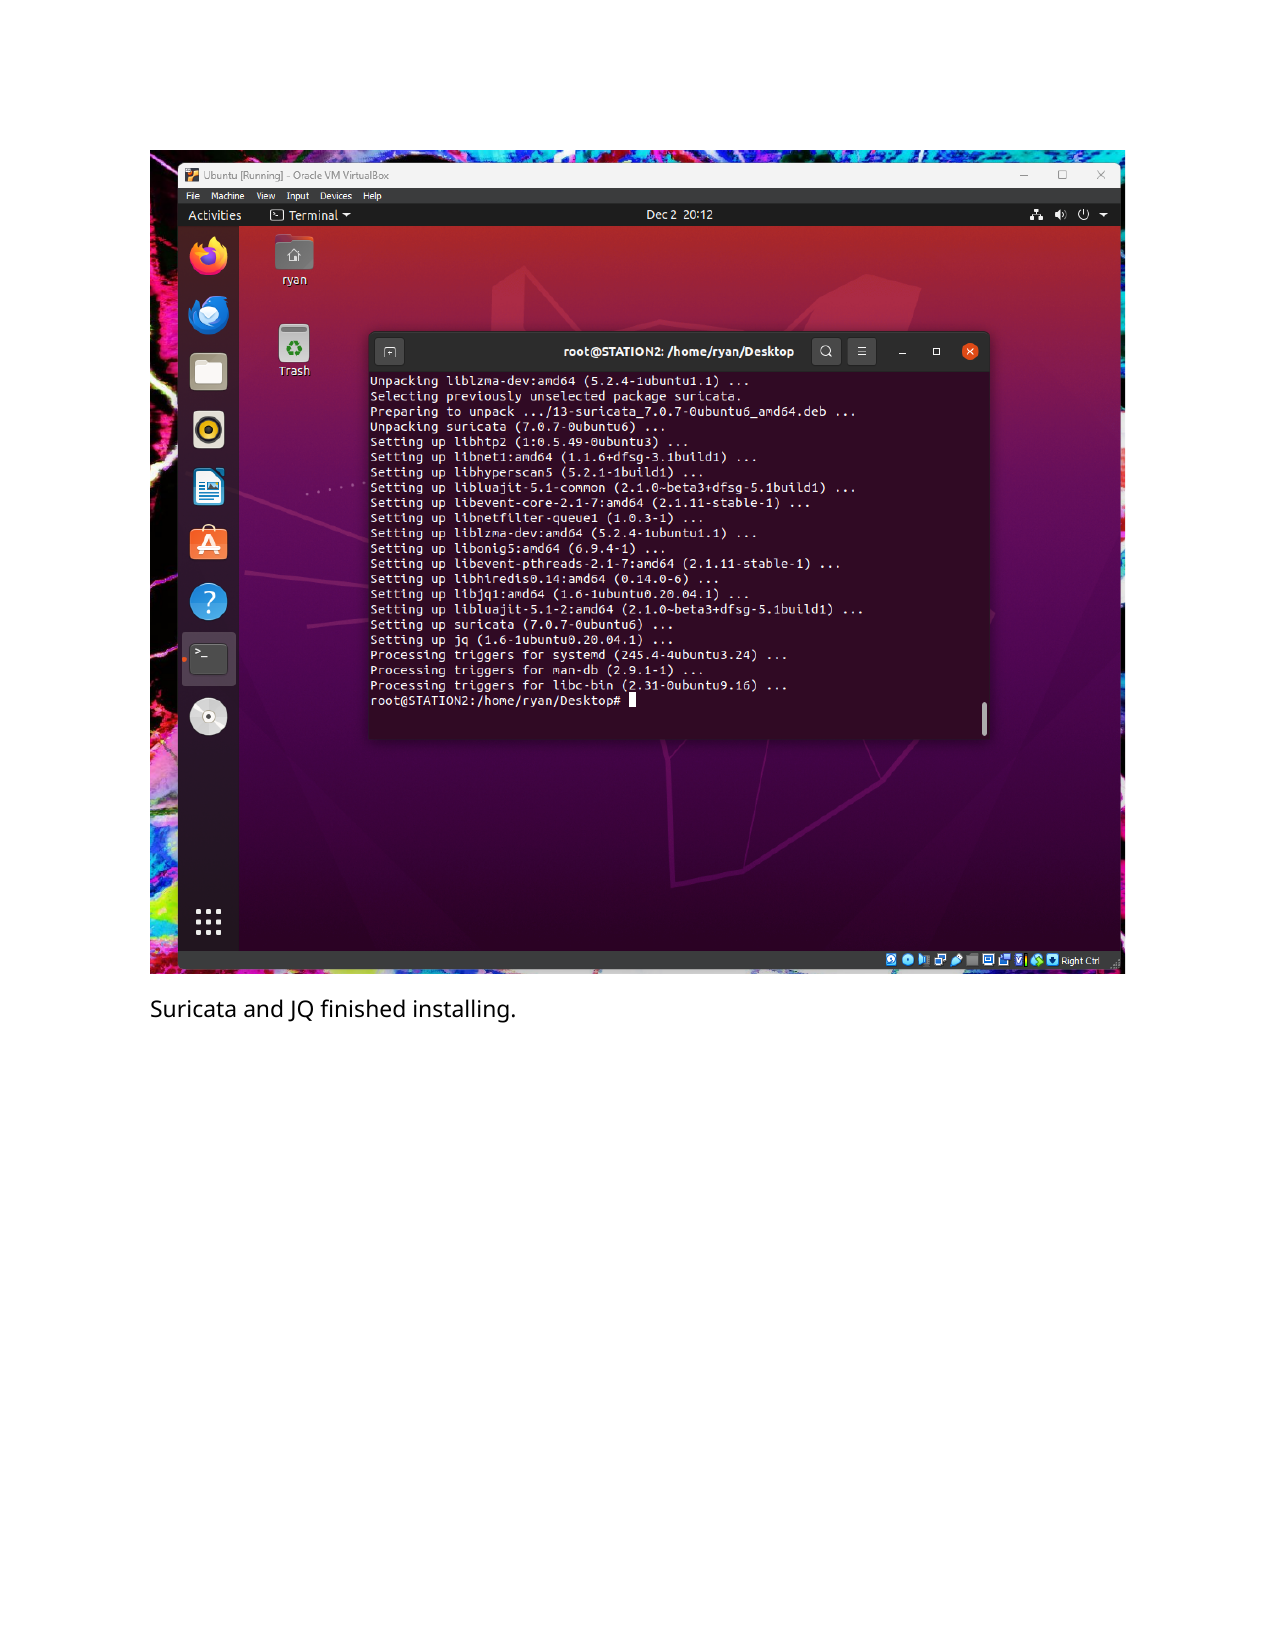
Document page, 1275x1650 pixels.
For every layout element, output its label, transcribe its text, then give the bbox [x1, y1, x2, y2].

text Suricata and JQ finished installing. [150, 993, 1125, 1024]
picture [1046, 150, 1065, 160]
picture [150, 150, 1125, 974]
